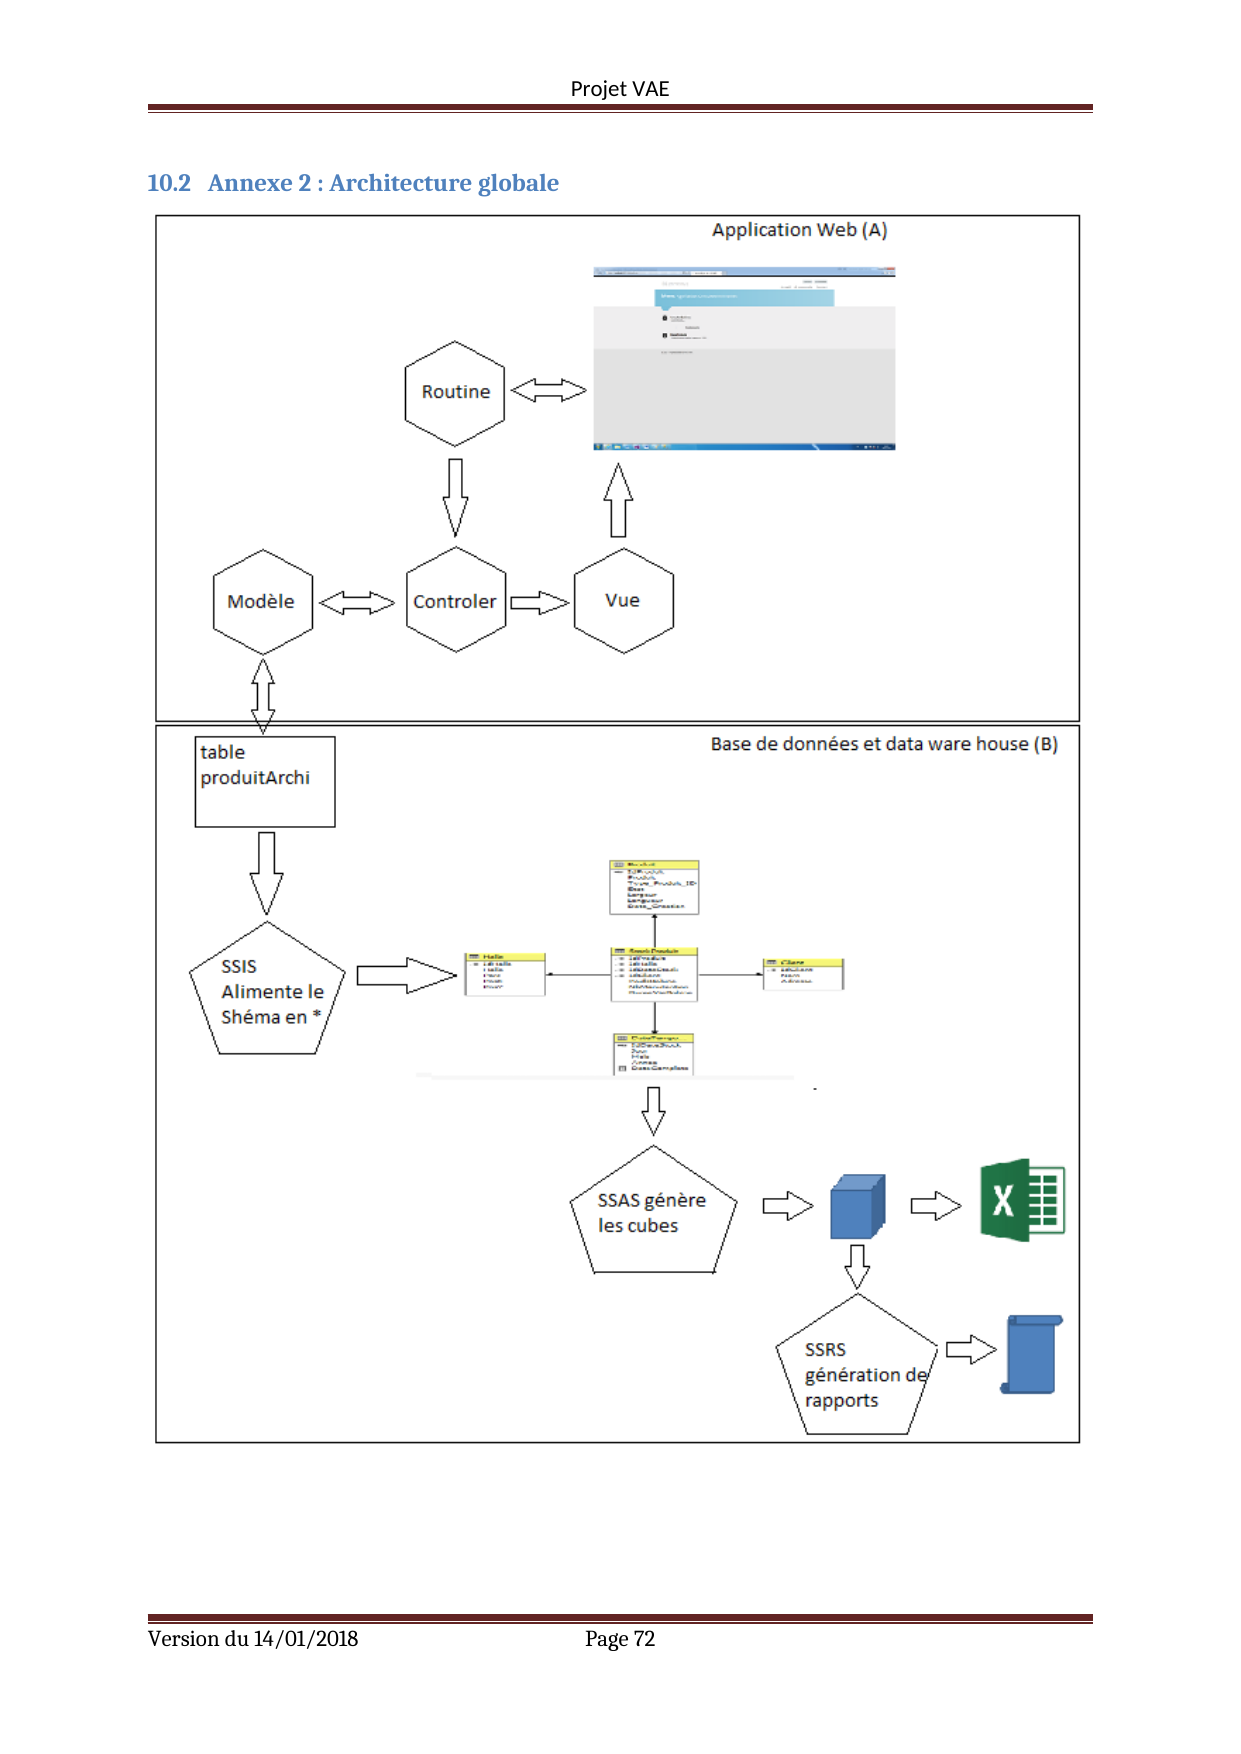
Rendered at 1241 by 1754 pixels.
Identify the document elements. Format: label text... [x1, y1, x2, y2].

subtitle Annexe 2 : Architecture globale [148, 168, 1093, 197]
picture [147, 201, 1093, 1459]
